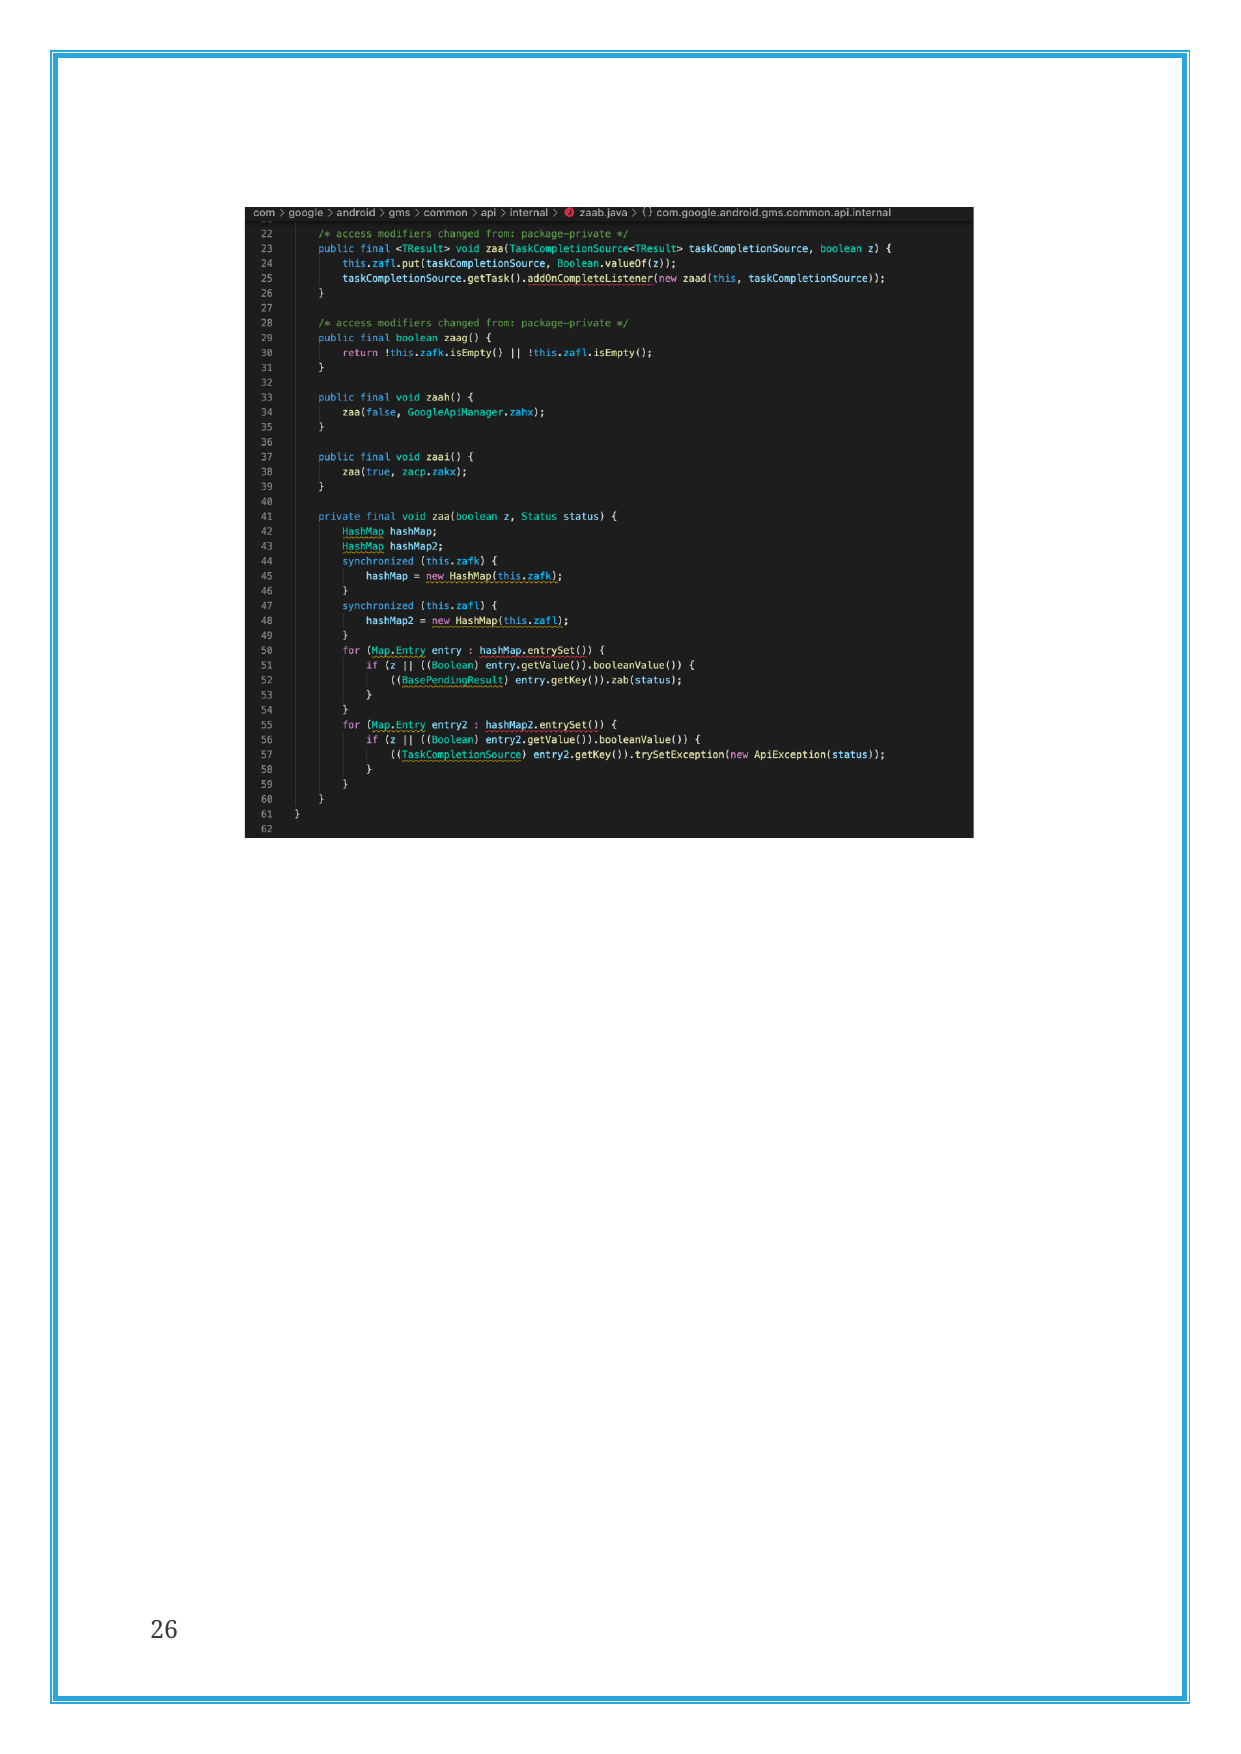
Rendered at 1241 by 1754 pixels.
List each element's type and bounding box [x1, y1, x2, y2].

picture [244, 207, 974, 838]
